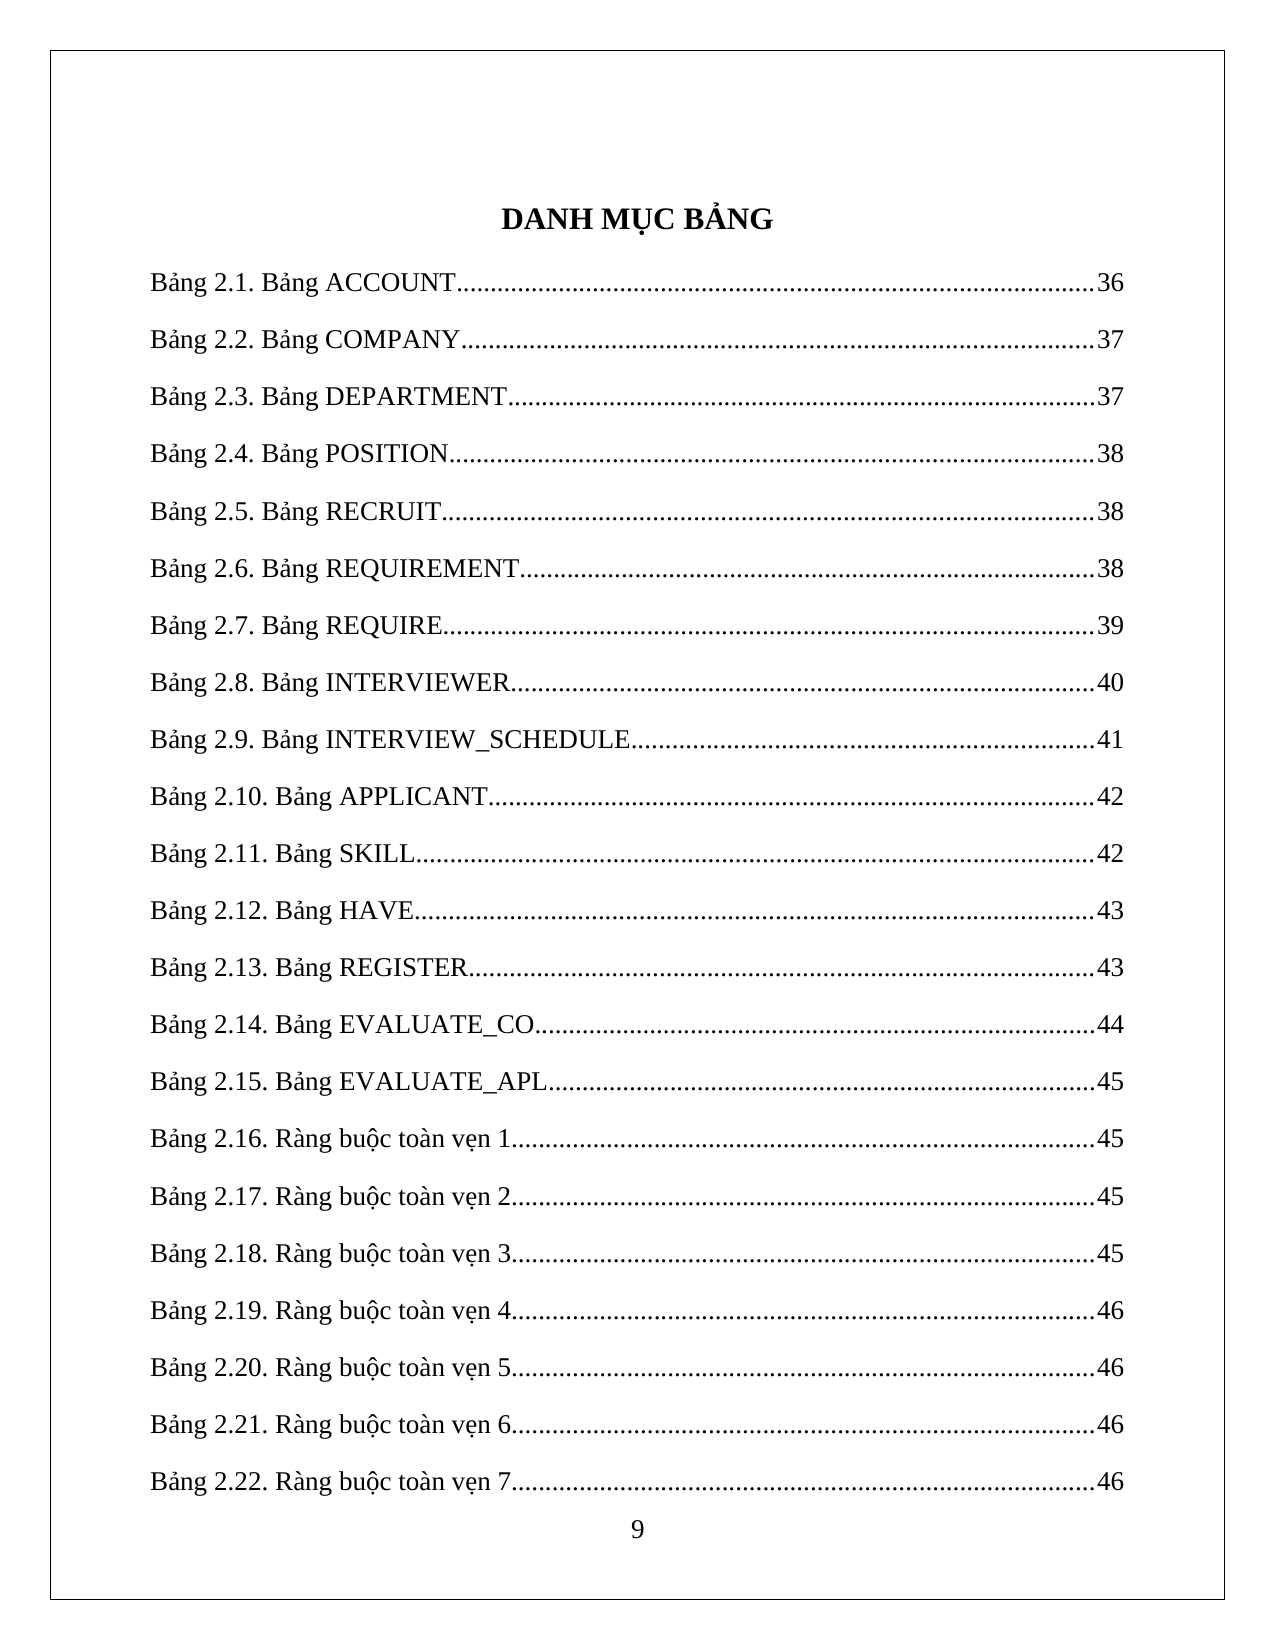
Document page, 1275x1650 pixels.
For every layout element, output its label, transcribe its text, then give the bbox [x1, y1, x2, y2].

text Bảng 2.1. Bảng ACCOUNT 36 [150, 266, 1125, 297]
text Bảng 2.8. Bảng INTERVIEWER 40 [150, 666, 1125, 697]
text Bảng 2.15. Bảng EVALUATE_APL 45 [150, 1066, 1125, 1097]
text Bảng 2.7. Bảng REQUIRE 39 [150, 609, 1125, 640]
subtitle DANH MỤC BẢNG [150, 200, 1125, 236]
text Bảng 2.14. Bảng EVALUATE_CO 44 [150, 1008, 1125, 1039]
text Bảng 2.21. Ràng buộc toàn vẹn 6. 46 [150, 1408, 1125, 1439]
text Bảng 2.16. Ràng buộc toàn vẹn 1. 45 [150, 1123, 1125, 1154]
text Bảng 2.19. Ràng buộc toàn vẹn 4. 46 [150, 1294, 1125, 1325]
text Bảng 2.22. Ràng buộc toàn vẹn 7. 46 [150, 1465, 1125, 1496]
text Bảng 2.12. Bảng HAVE 43 [150, 894, 1125, 925]
text Bảng 2.9. Bảng INTERVIEW_SCHEDULE 41 [150, 723, 1125, 754]
text Bảng 2.4. Bảng POSITION 38 [150, 438, 1125, 469]
text Bảng 2.3. Bảng DEPARTMENT 37 [150, 381, 1125, 412]
text Bảng 2.2. Bảng COMPANY 37 [150, 323, 1125, 354]
text Bảng 2.18. Ràng buộc toàn vẹn 3. 45 [150, 1237, 1125, 1268]
text Bảng 2.6. Bảng REQUIREMENT 38 [150, 552, 1125, 583]
text Bảng 2.20. Ràng buộc toàn vẹn 5. 46 [150, 1351, 1125, 1382]
text Bảng 2.5. Bảng RECRUIT 38 [150, 495, 1125, 526]
text Bảng 2.10. Bảng APPLICANT 42 [150, 780, 1125, 811]
text Bảng 2.11. Bảng SKILL 42 [150, 837, 1125, 868]
text Bảng 2.17. Ràng buộc toàn vẹn 2. 45 [150, 1180, 1125, 1211]
text Bảng 2.13. Bảng REGISTER 43 [150, 951, 1125, 982]
